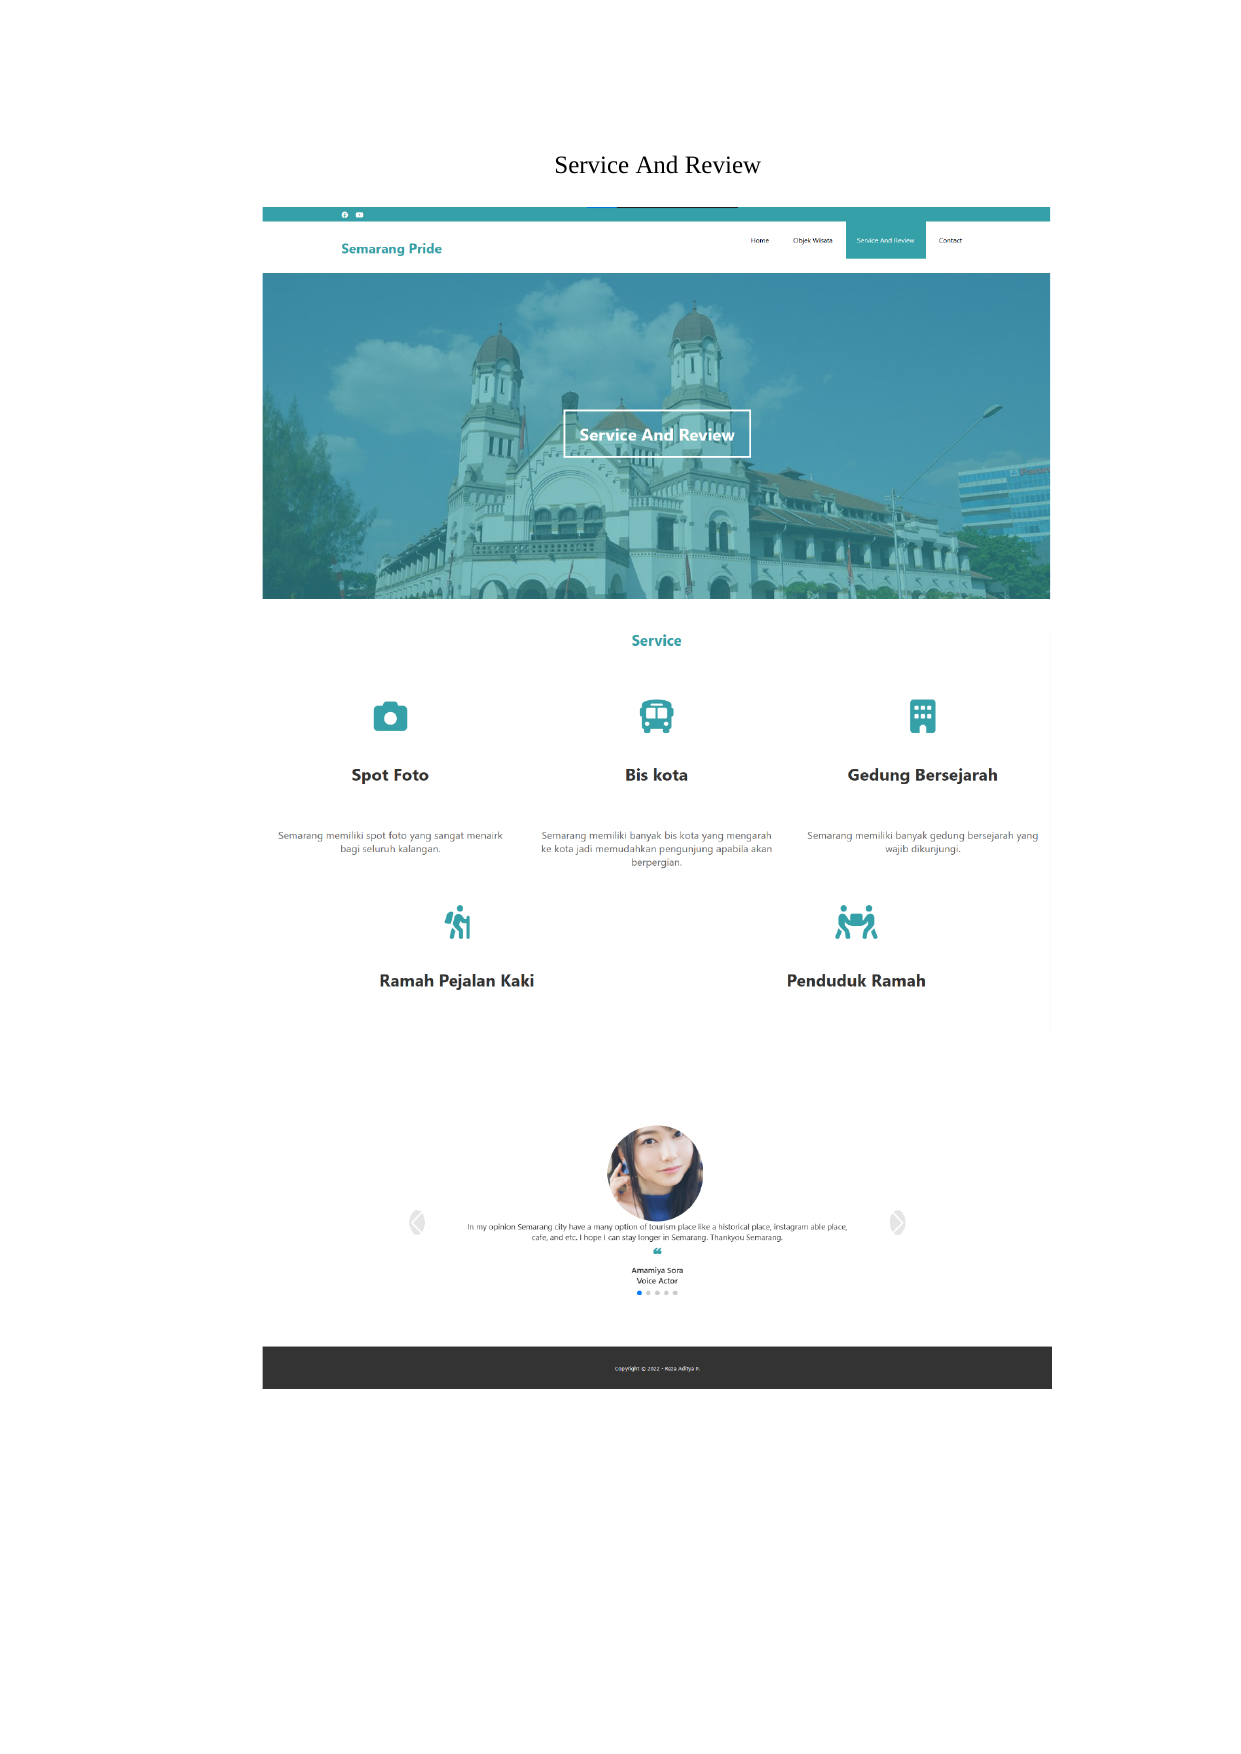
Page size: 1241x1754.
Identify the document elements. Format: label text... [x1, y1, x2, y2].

picture [262, 627, 1051, 1034]
text Service And Review [187, 150, 1053, 179]
picture [262, 207, 1051, 599]
picture [262, 1062, 1052, 1389]
